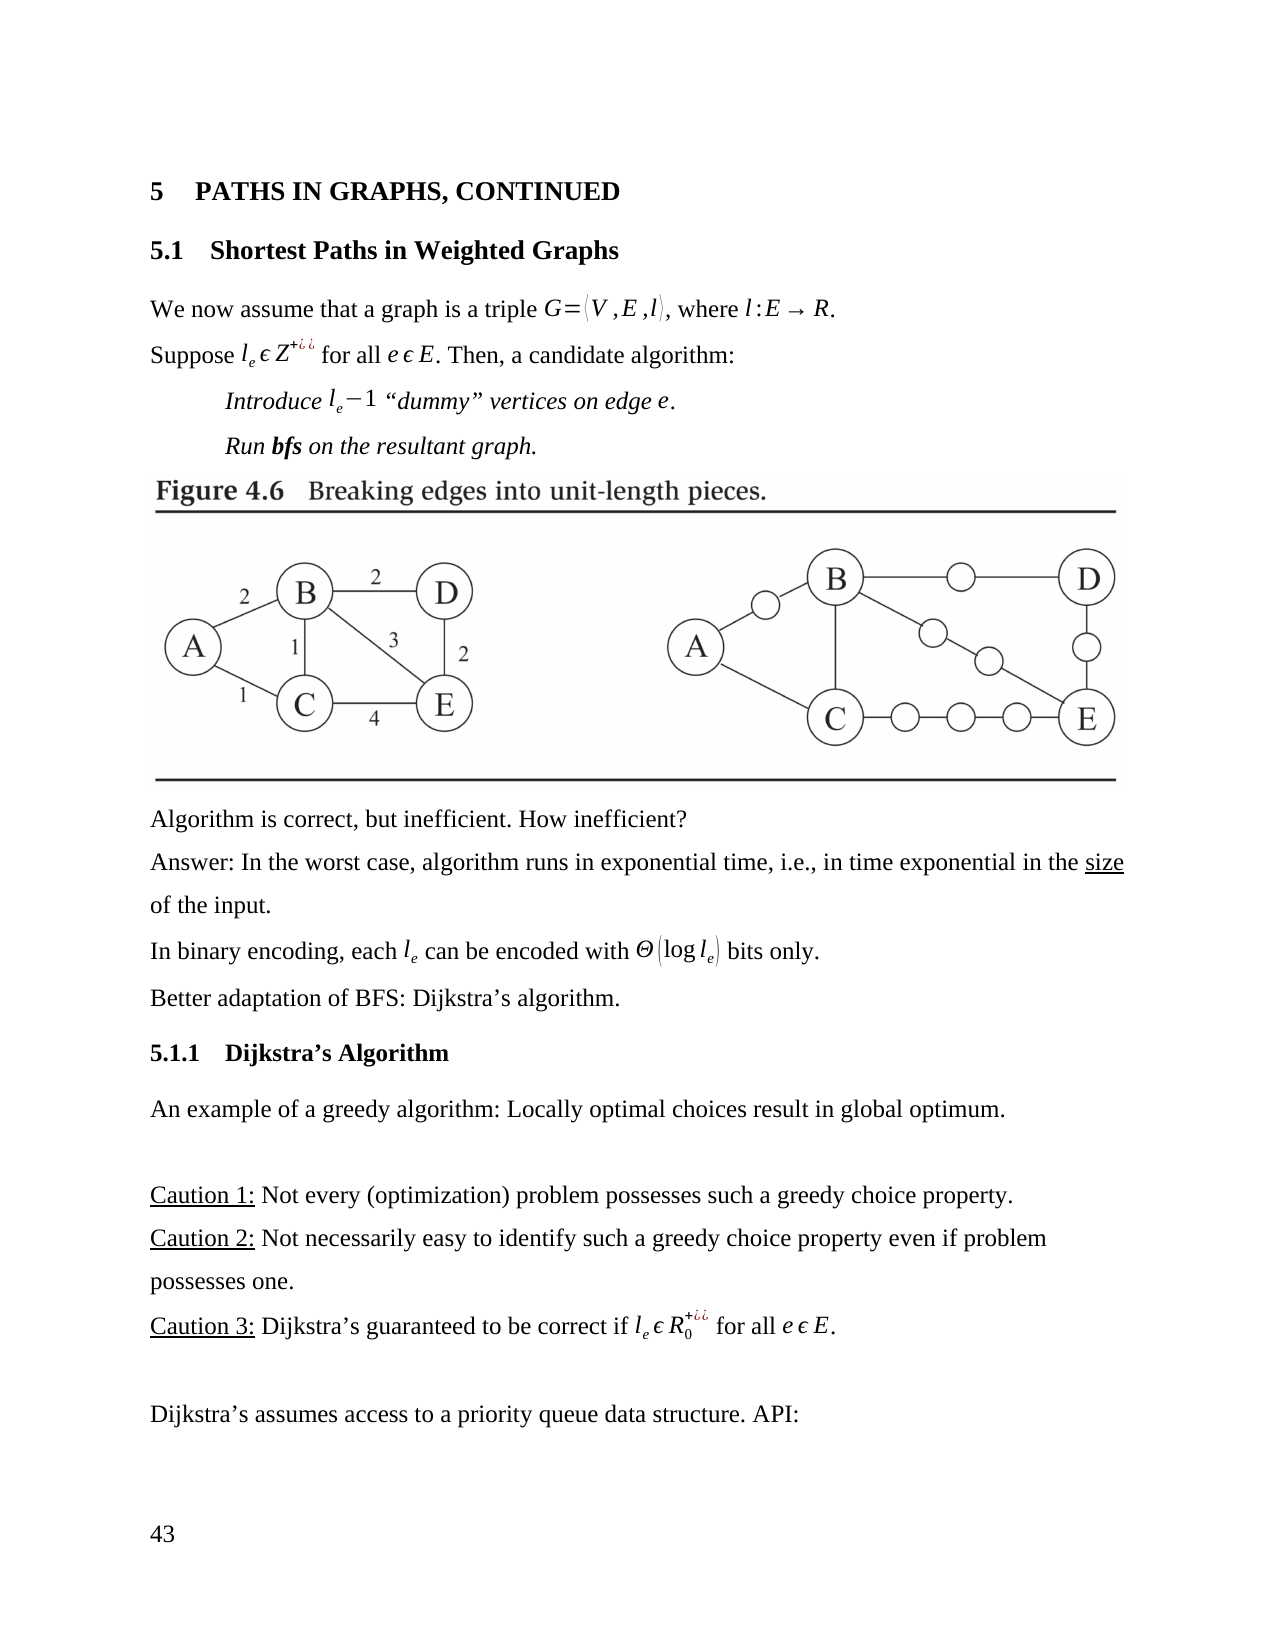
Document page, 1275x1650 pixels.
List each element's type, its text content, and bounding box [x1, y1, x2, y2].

subtitle Shortest Paths in Weighted Graphs [150, 234, 1125, 265]
subtitle Dijkstra’s Algorithm [150, 1038, 1125, 1067]
text Caution 2: Not necessarily easy to identify such a greedy choice property even if problem possesses one. [150, 1223, 1125, 1295]
text Better adaptation of BFS: Dijkstra’s algorithm. [150, 983, 1125, 1011]
text Dijkstra’s assumes access to a priority queue data structure. API: [150, 1399, 1125, 1428]
text We now assume that a graph is a triple , where . [150, 293, 1125, 324]
text Introduce “dummy” vertices on edge . [150, 385, 1125, 416]
text Run bfs on the resultant graph. [150, 431, 1125, 459]
subtitle Paths in Graphs, Continued [150, 175, 1125, 206]
text Answer: In the worst case, algorithm runs in exponential time, i.e., in time exponential in the size of the input. [150, 847, 1125, 919]
text An example of a greedy algorithm: Locally optimal choices result in global optimum. [150, 1094, 1125, 1123]
text Caution 1: Not every (optimization) problem possesses such a greedy choice property. [150, 1180, 1125, 1209]
text Algorithm is correct, but inefficient. How inefficient? [150, 804, 1125, 833]
text Suppose for all . Then, a candidate algorithm: [150, 338, 1125, 371]
picture [150, 473, 1125, 790]
text Caution 3: Dijkstra’s guaranteed to be correct if for all . [150, 1309, 1125, 1342]
text In binary encoding, each can be encoded with bits only. [150, 933, 1125, 968]
